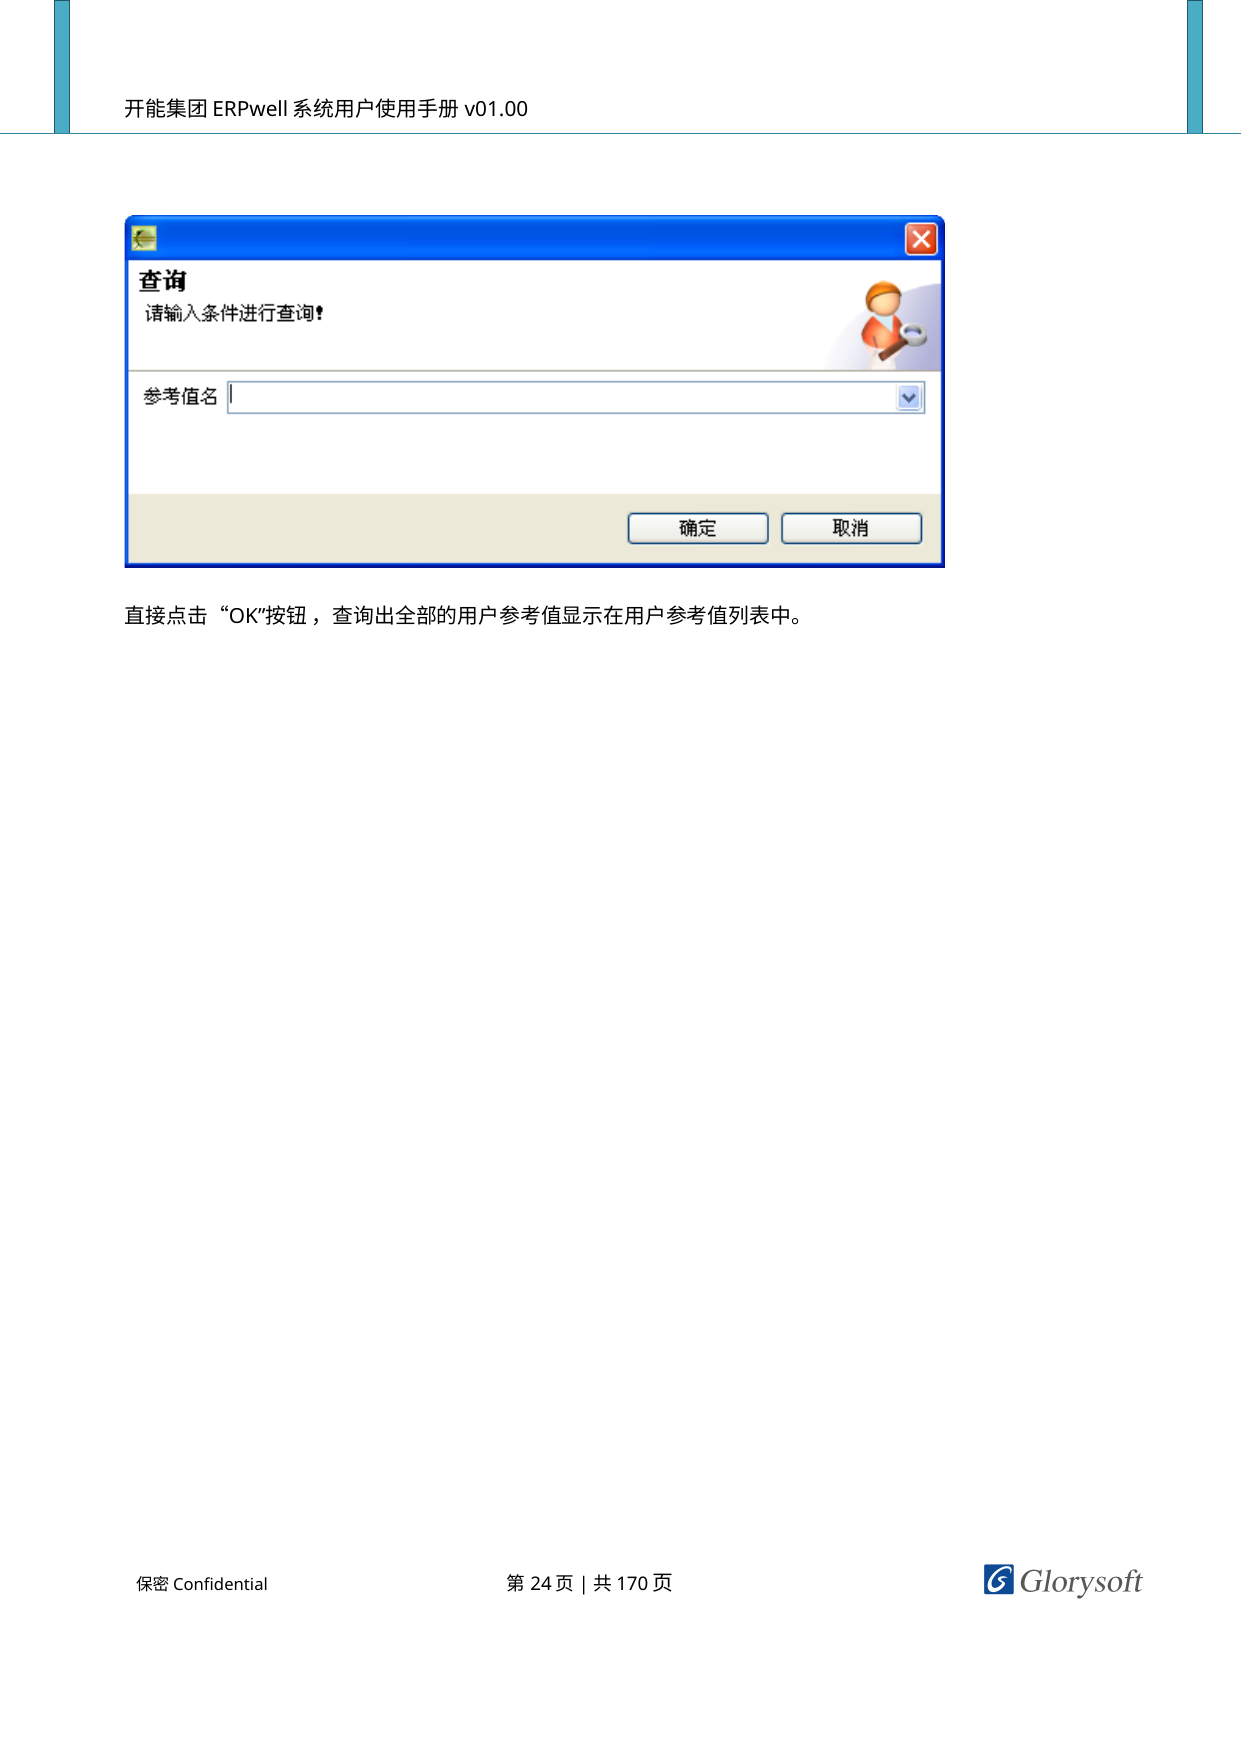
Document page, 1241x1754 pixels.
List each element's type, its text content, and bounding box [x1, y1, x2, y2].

text 直接点击“OK”按钮 ，查询出全部的用户参考值显示在用户参考值列表中。 [124, 598, 1150, 630]
picture [981, 1562, 1146, 1600]
